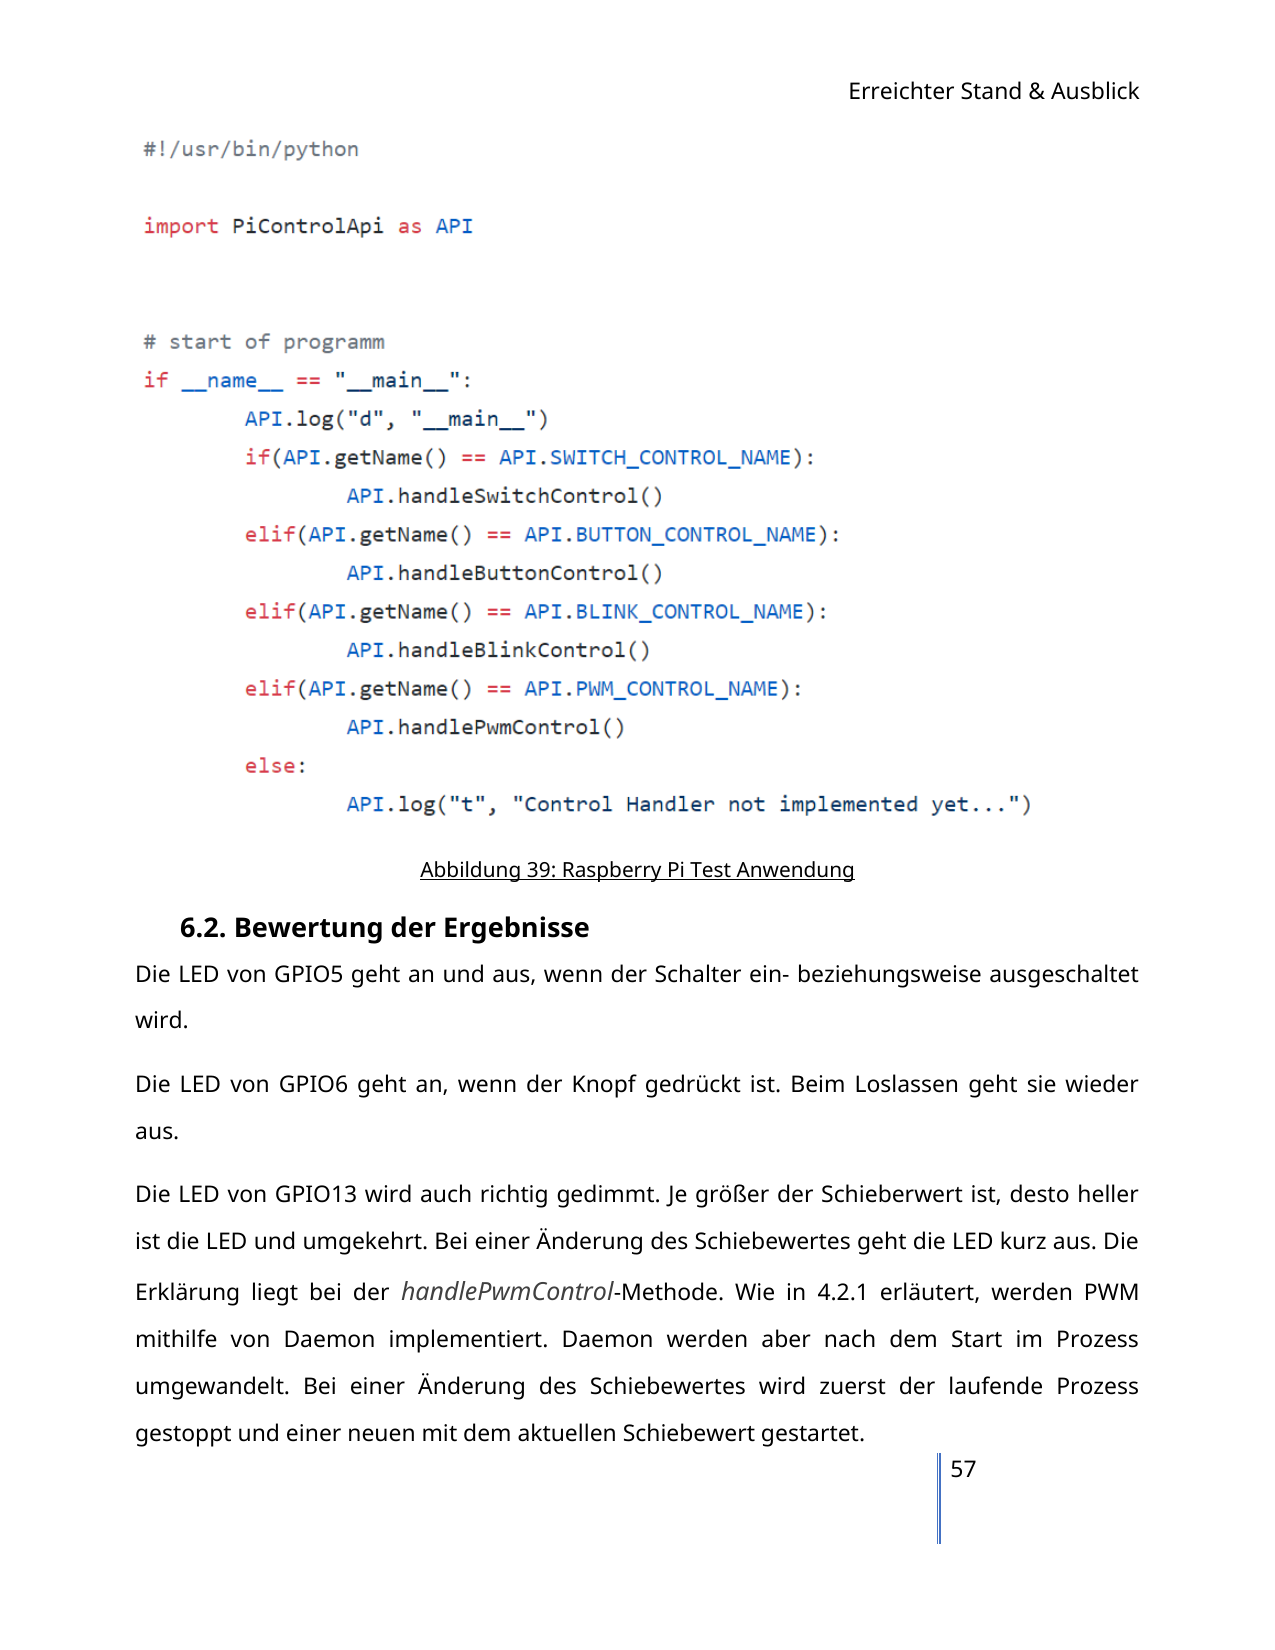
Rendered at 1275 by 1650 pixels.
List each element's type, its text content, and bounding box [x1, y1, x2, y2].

text Die LED von GPIO13 wird auch richtig gedimmt. Je größer der Schieberwert ist, desto heller ist die LED und umgekehrt. Bei einer Änderung des Schiebewertes geht die LED kurz aus. Die Erklärung liegt bei der handlePwmControl-Methode. Wie in 4.2.1 erläutert, werden PWM mithilfe von Daemon implementiert. Daemon werden aber nach dem Start im Prozess umgewandelt. Bei einer Änderung des Schiebewertes wird zuerst der laufende Prozess gestoppt und einer neuen mit dem aktuellen Schiebewert gestartet. [135, 1178, 1140, 1448]
subtitle Bewertung der Ergebnisse [180, 908, 1140, 945]
text Die LED von GPIO6 geht an, wenn der Knopf gedrückt ist. Beim Loslassen geht sie wieder aus. [135, 1068, 1140, 1146]
text Die LED von GPIO5 geht an und aus, wenn der Schalter ein- beziehungsweise ausgeschaltet wird. [135, 958, 1140, 1036]
picture [134, 135, 1100, 823]
